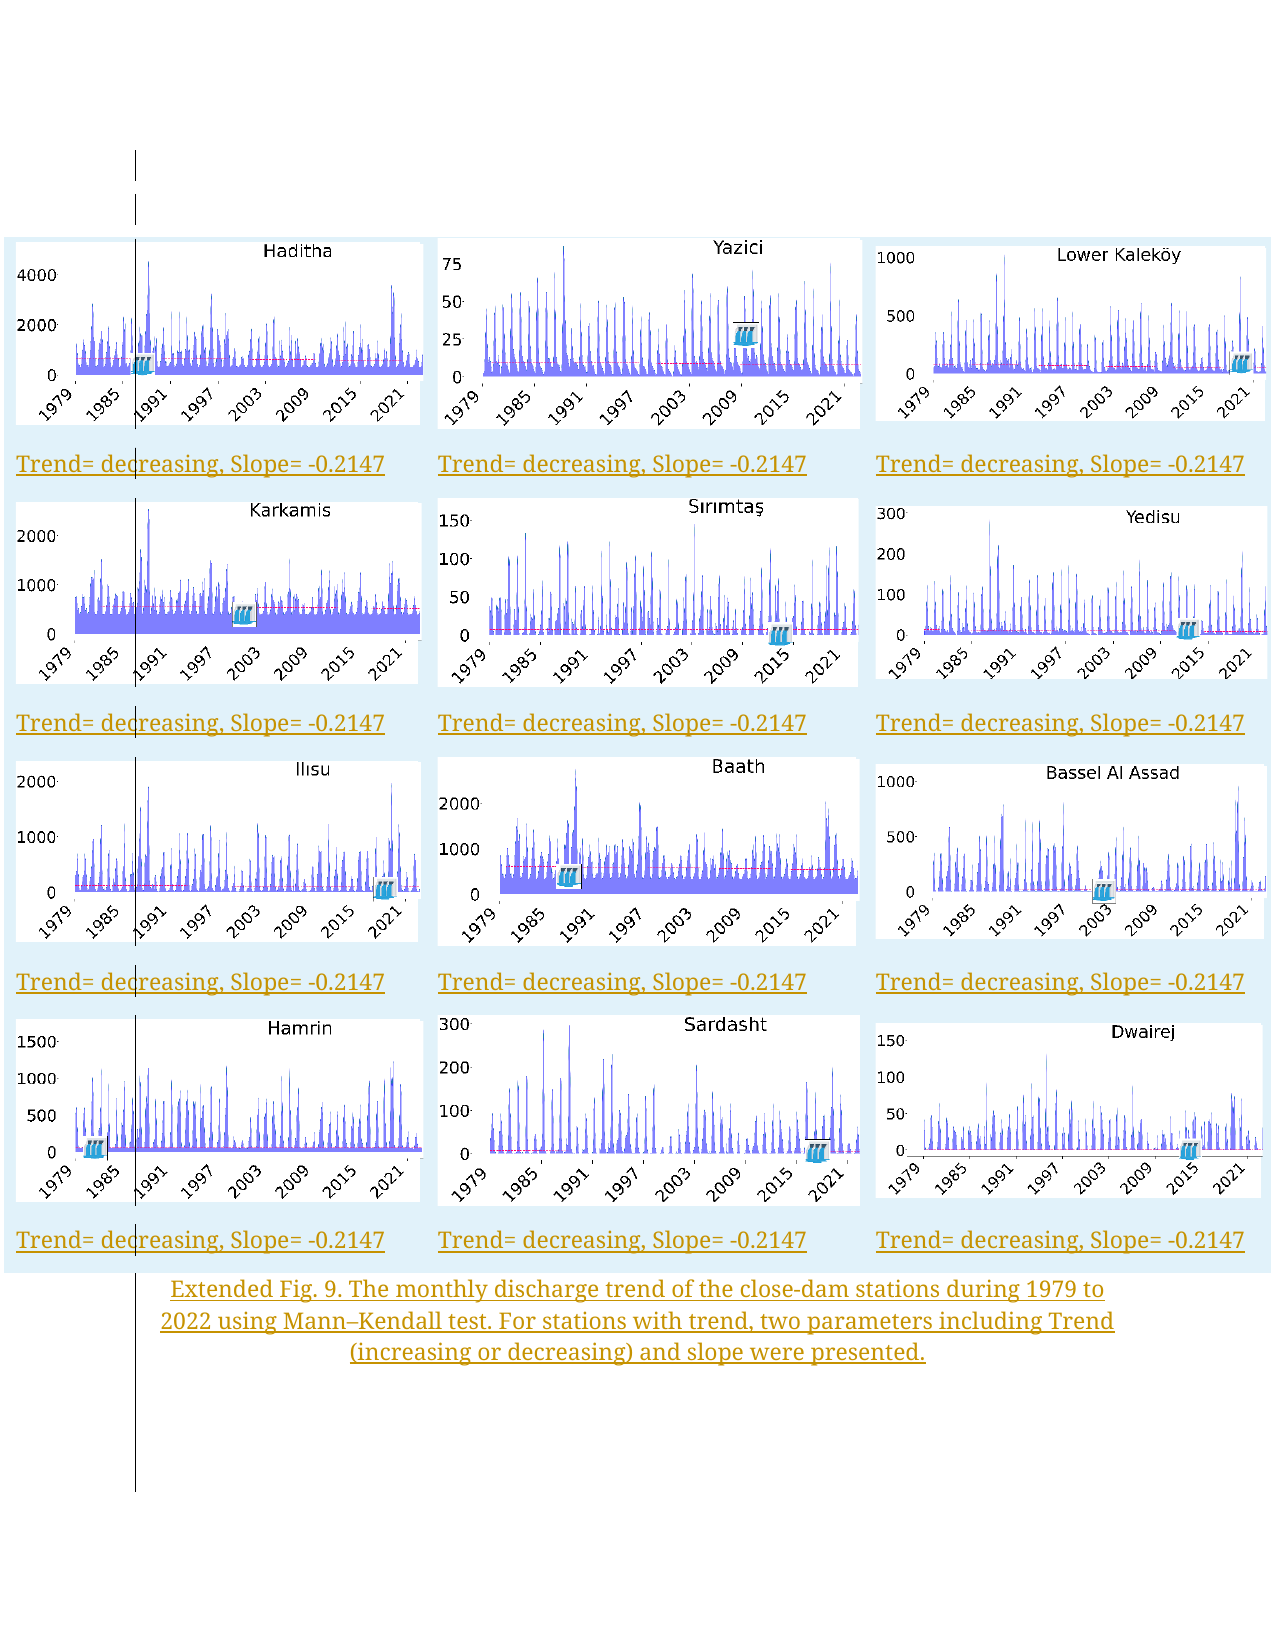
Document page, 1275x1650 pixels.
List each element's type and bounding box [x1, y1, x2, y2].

picture [15, 242, 135, 425]
picture [136, 242, 424, 425]
picture [437, 238, 863, 429]
picture [136, 761, 421, 942]
picture [875, 246, 1267, 421]
picture [437, 498, 859, 687]
picture [875, 506, 1268, 679]
picture [875, 764, 1267, 939]
picture [136, 502, 422, 684]
picture [437, 757, 860, 946]
picture [15, 1019, 135, 1202]
picture [136, 1019, 424, 1202]
picture [437, 1015, 860, 1206]
picture [875, 1023, 1263, 1198]
picture [15, 502, 135, 684]
picture [15, 761, 135, 942]
